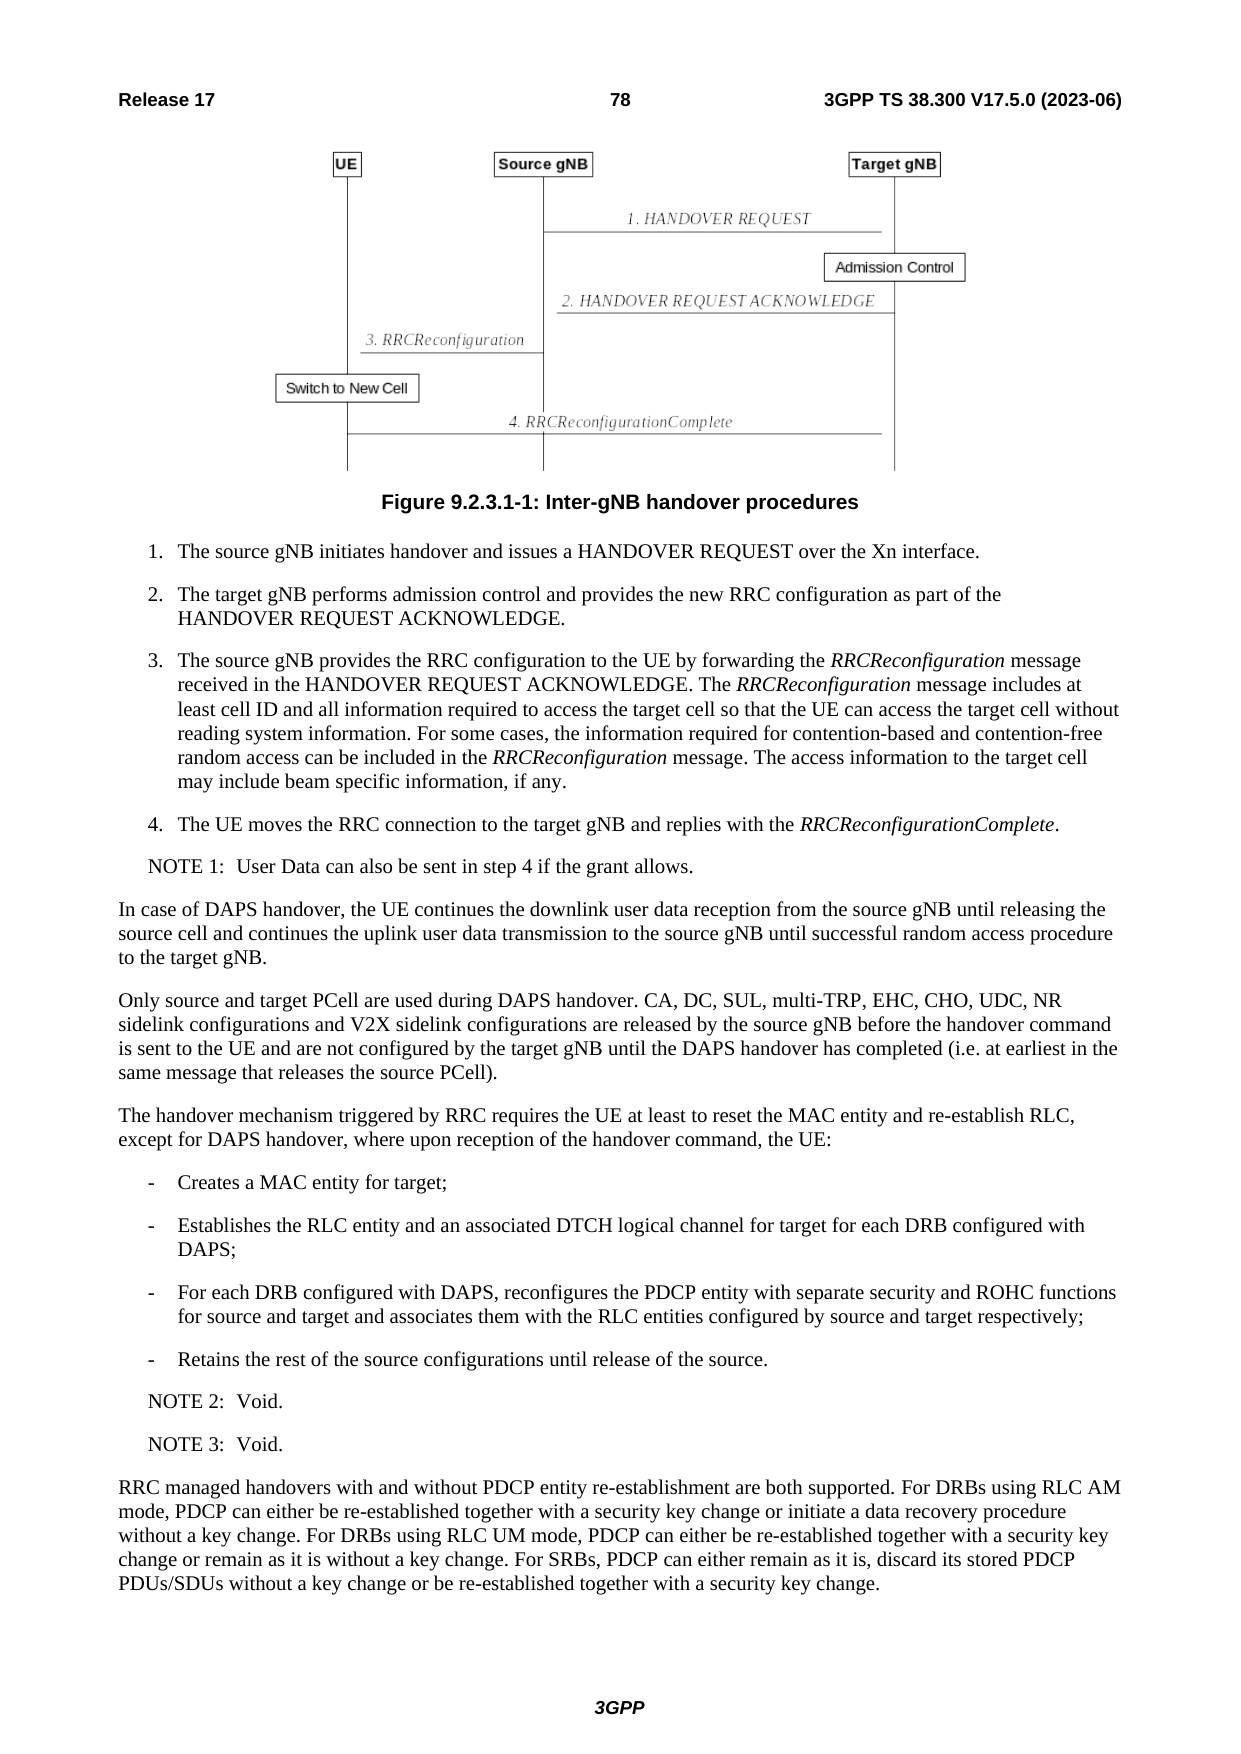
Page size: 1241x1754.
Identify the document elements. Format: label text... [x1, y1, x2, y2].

text Figure 9.2.3.1-1: Inter-gNB handover procedures [118, 490, 1122, 514]
text NOTE 2: Void. [148, 1389, 1122, 1413]
text The handover mechanism triggered by RRC requires the UE at least to reset the MAC entity and re-establish RLC, except for DAPS handover, where upon reception of the handover command, the UE: [118, 1103, 1122, 1151]
text 1. The source gNB initiates handover and issues a HANDOVER REQUEST over the Xn interface. [148, 539, 1122, 563]
text NOTE 3: Void. [148, 1432, 1122, 1456]
text - Creates a MAC entity for target; [148, 1170, 1122, 1194]
text 3. The source gNB provides the RRC configuration to the UE by forwarding the RRCReconfiguration message received in the HANDOVER REQUEST ACKNOWLEDGE. The RRCReconfiguration message includes at least cell ID and all information required to access the target cell so that the UE can access the target cell without reading system information. For some cases, the information required for contention-based and contention-free random access can be included in the RRCReconfiguration message. The access information to the target cell may include beam specific information, if any. [148, 648, 1122, 793]
text - Establishes the RLC entity and an associated DTCH logical channel for target for each DRB configured with DAPS; [148, 1213, 1122, 1261]
text 4. The UE moves the RRC connection to the target gNB and replies with the RRCReconfigurationComplete. [148, 811, 1122, 836]
text RRC managed handovers with and without PDCP entity re-establishment are both supported. For DRBs using RLC AM mode, PDCP can either be re-established together with a security key change or initiate a data recovery procedure without a key change. For DRBs using RLC UM mode, PDCP can either be re-established together with a security key change or remain as it is without a key change. For SRBs, PDCP can either remain as it is, discard its stored PDCP PDUs/SDUs without a key change or be re-established together with a security key change. [118, 1475, 1122, 1595]
text NOTE 1: User Data can also be sent in step 4 if the grant allows. [148, 854, 1122, 878]
text 2. The target gNB performs admission control and provides the new RRC configuration as part of the HANDOVER REQUEST ACKNOWLEDGE. [148, 581, 1122, 629]
text - For each DRB configured with DAPS, reconfigures the PDCP entity with separate security and ROHC functions for source and target and associates them with the RLC entities configured by source and target respectively; [148, 1279, 1122, 1328]
text - Retains the rest of the source configurations until release of the source. [148, 1346, 1122, 1371]
text In case of DAPS handover, the UE continues the downlink user data reception from the source gNB until releasing the source cell and continues the uplink user data transmission to the source gNB until successful random access procedure to the target gNB. [118, 897, 1122, 969]
text Only source and target PCell are used during DAPS handover. CA, DC, SUL, multi-TRP, EHC, CHO, UDC, NR sidelink configurations and V2X sidelink configurations are released by the source gNB before the handover command is sent to the UE and are not configured by the target gNB until the DAPS handover has completed (i.e. at earliest in the same message that releases the source PCell). [118, 988, 1122, 1084]
